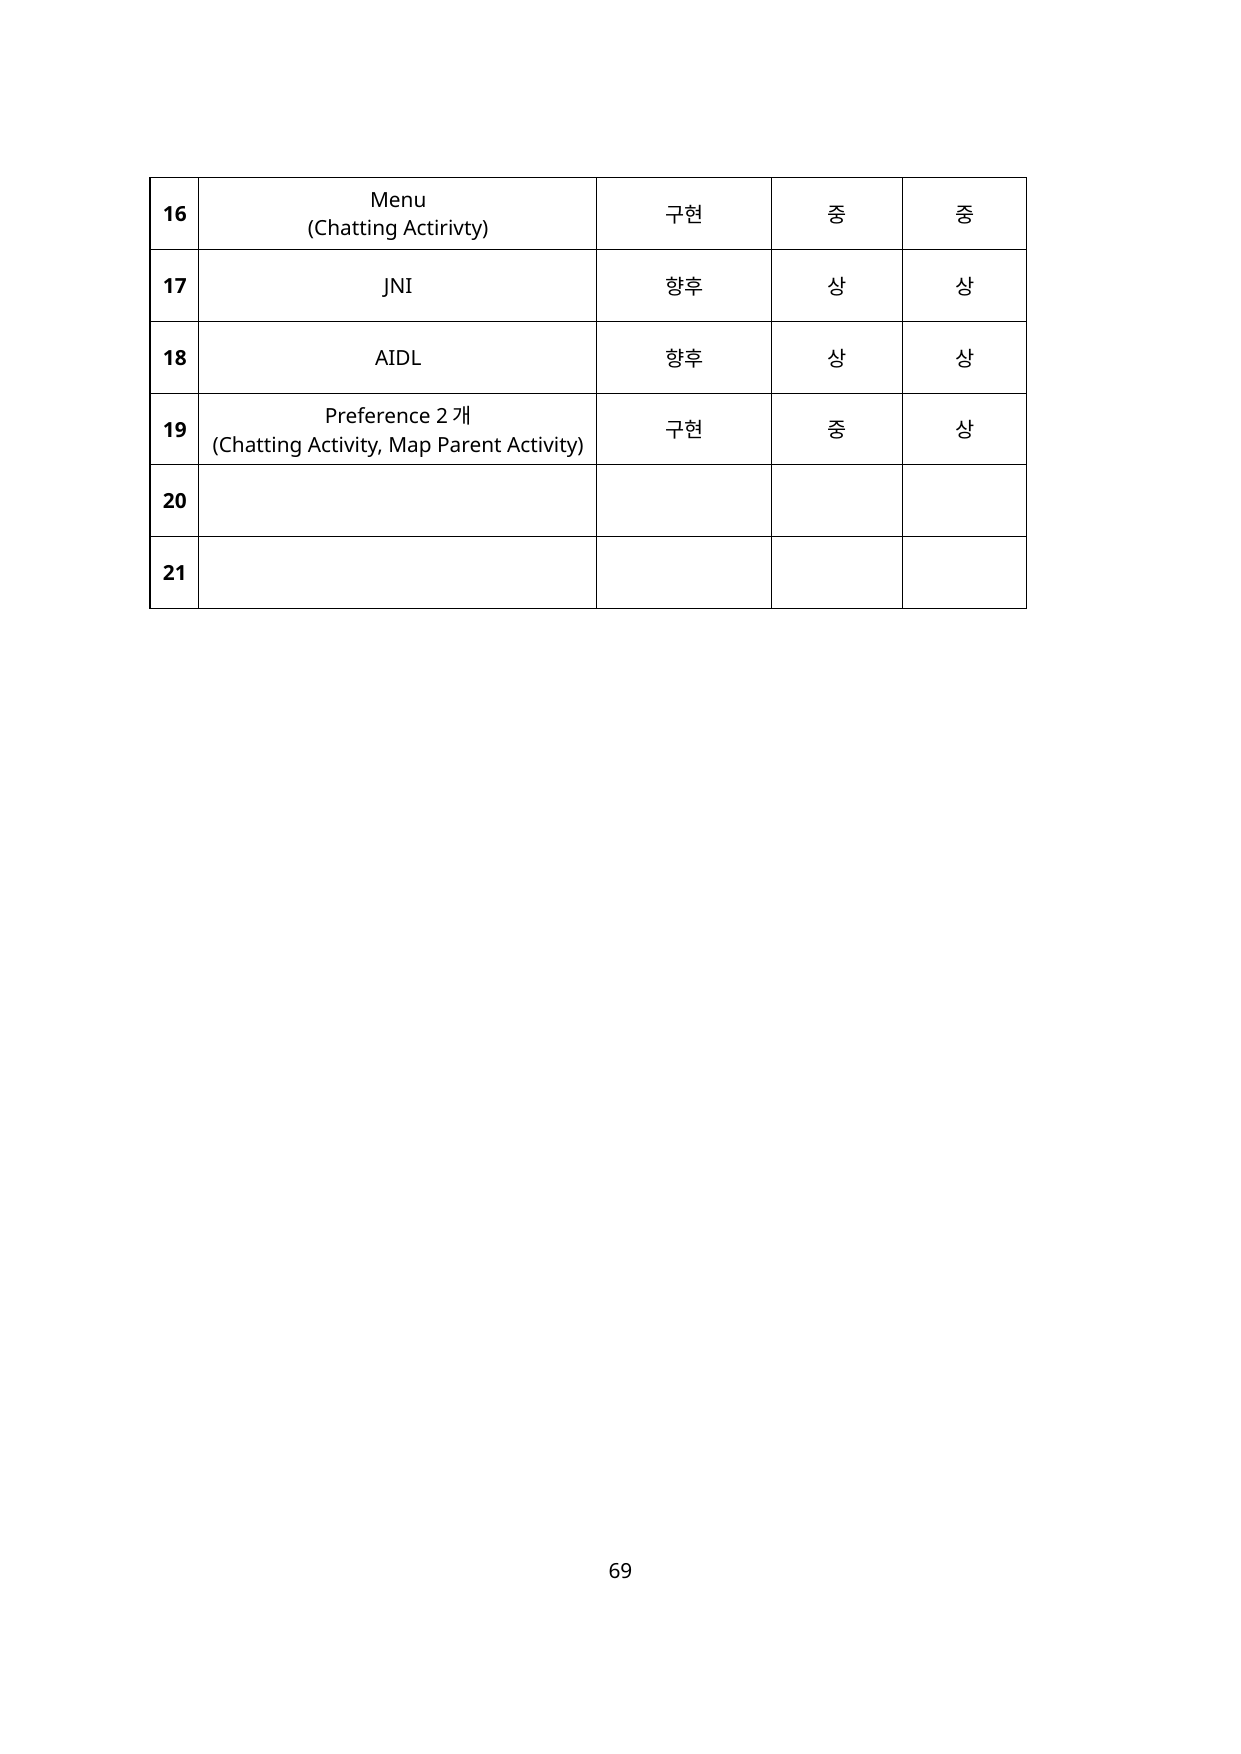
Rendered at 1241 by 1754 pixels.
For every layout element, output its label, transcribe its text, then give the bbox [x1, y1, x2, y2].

table_cell [903, 465, 1026, 536]
table_cell 16 [151, 178, 198, 249]
table_cell 향후 [597, 250, 771, 321]
table_cell 향후 [597, 322, 771, 392]
table_cell 상 [772, 250, 902, 321]
table_cell 구현 [597, 178, 771, 249]
table_cell 중 [772, 394, 902, 464]
table_cell 중 [903, 178, 1026, 249]
table_cell 상 [903, 394, 1026, 464]
table_cell 상 [903, 250, 1026, 321]
table_cell 중 [772, 178, 902, 249]
table_cell 19 [151, 394, 198, 464]
table_cell 상 [903, 322, 1026, 392]
table_cell 상 [772, 322, 902, 392]
table_cell [199, 465, 596, 536]
table_cell 18 [151, 322, 198, 392]
table_cell [199, 537, 596, 608]
table_cell [772, 537, 902, 608]
table_cell AIDL [199, 322, 596, 392]
table_cell [772, 465, 902, 536]
table_cell JNI [199, 250, 596, 321]
table_cell Menu (Chatting Actirivty) [199, 178, 596, 249]
table_cell 21 [151, 537, 198, 608]
table_cell 구현 [597, 394, 771, 464]
table_cell [597, 537, 771, 608]
table_cell 20 [151, 465, 198, 536]
table_cell [903, 537, 1026, 608]
table_cell 17 [151, 250, 198, 321]
table_cell [597, 465, 771, 536]
table_cell Preference 2개 (Chatting Activity, Map Parent Activity) [199, 394, 596, 464]
